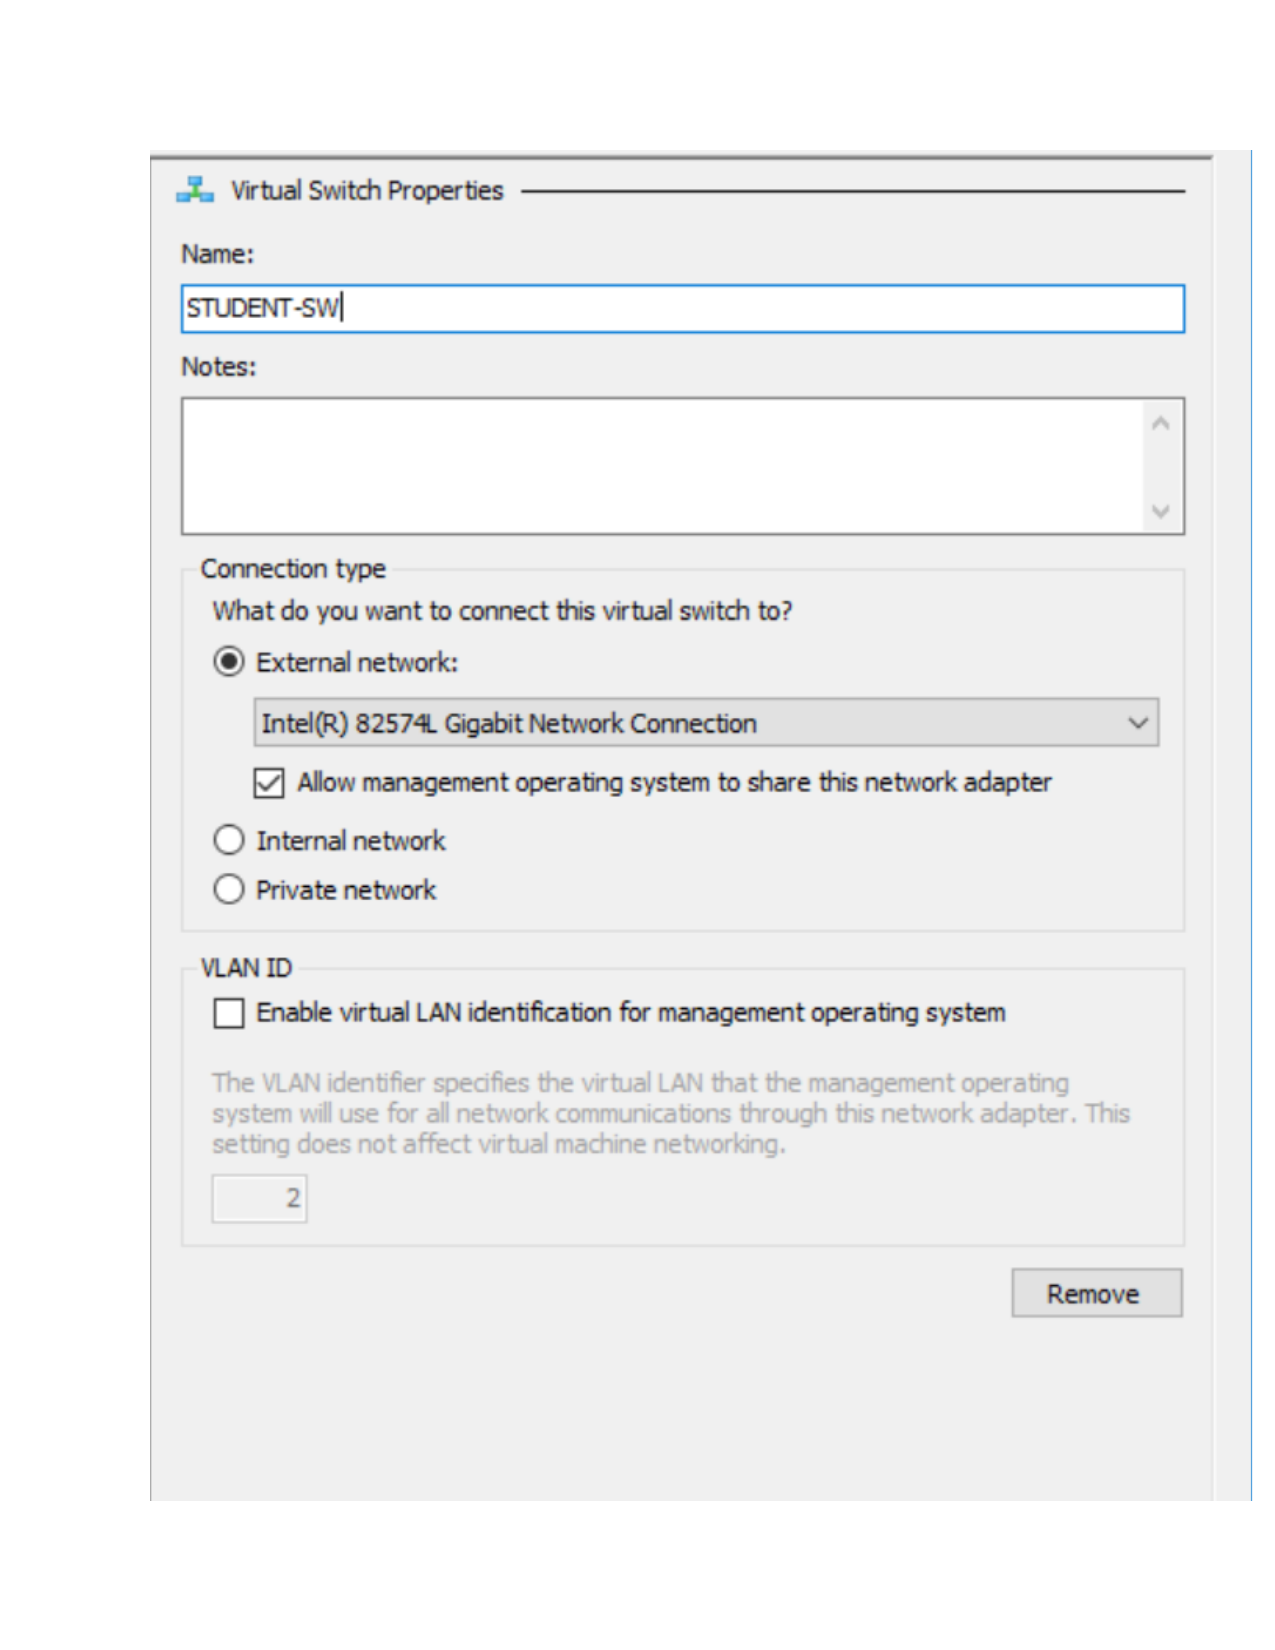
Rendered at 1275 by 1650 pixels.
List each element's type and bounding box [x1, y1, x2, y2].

picture [150, 150, 1253, 1501]
